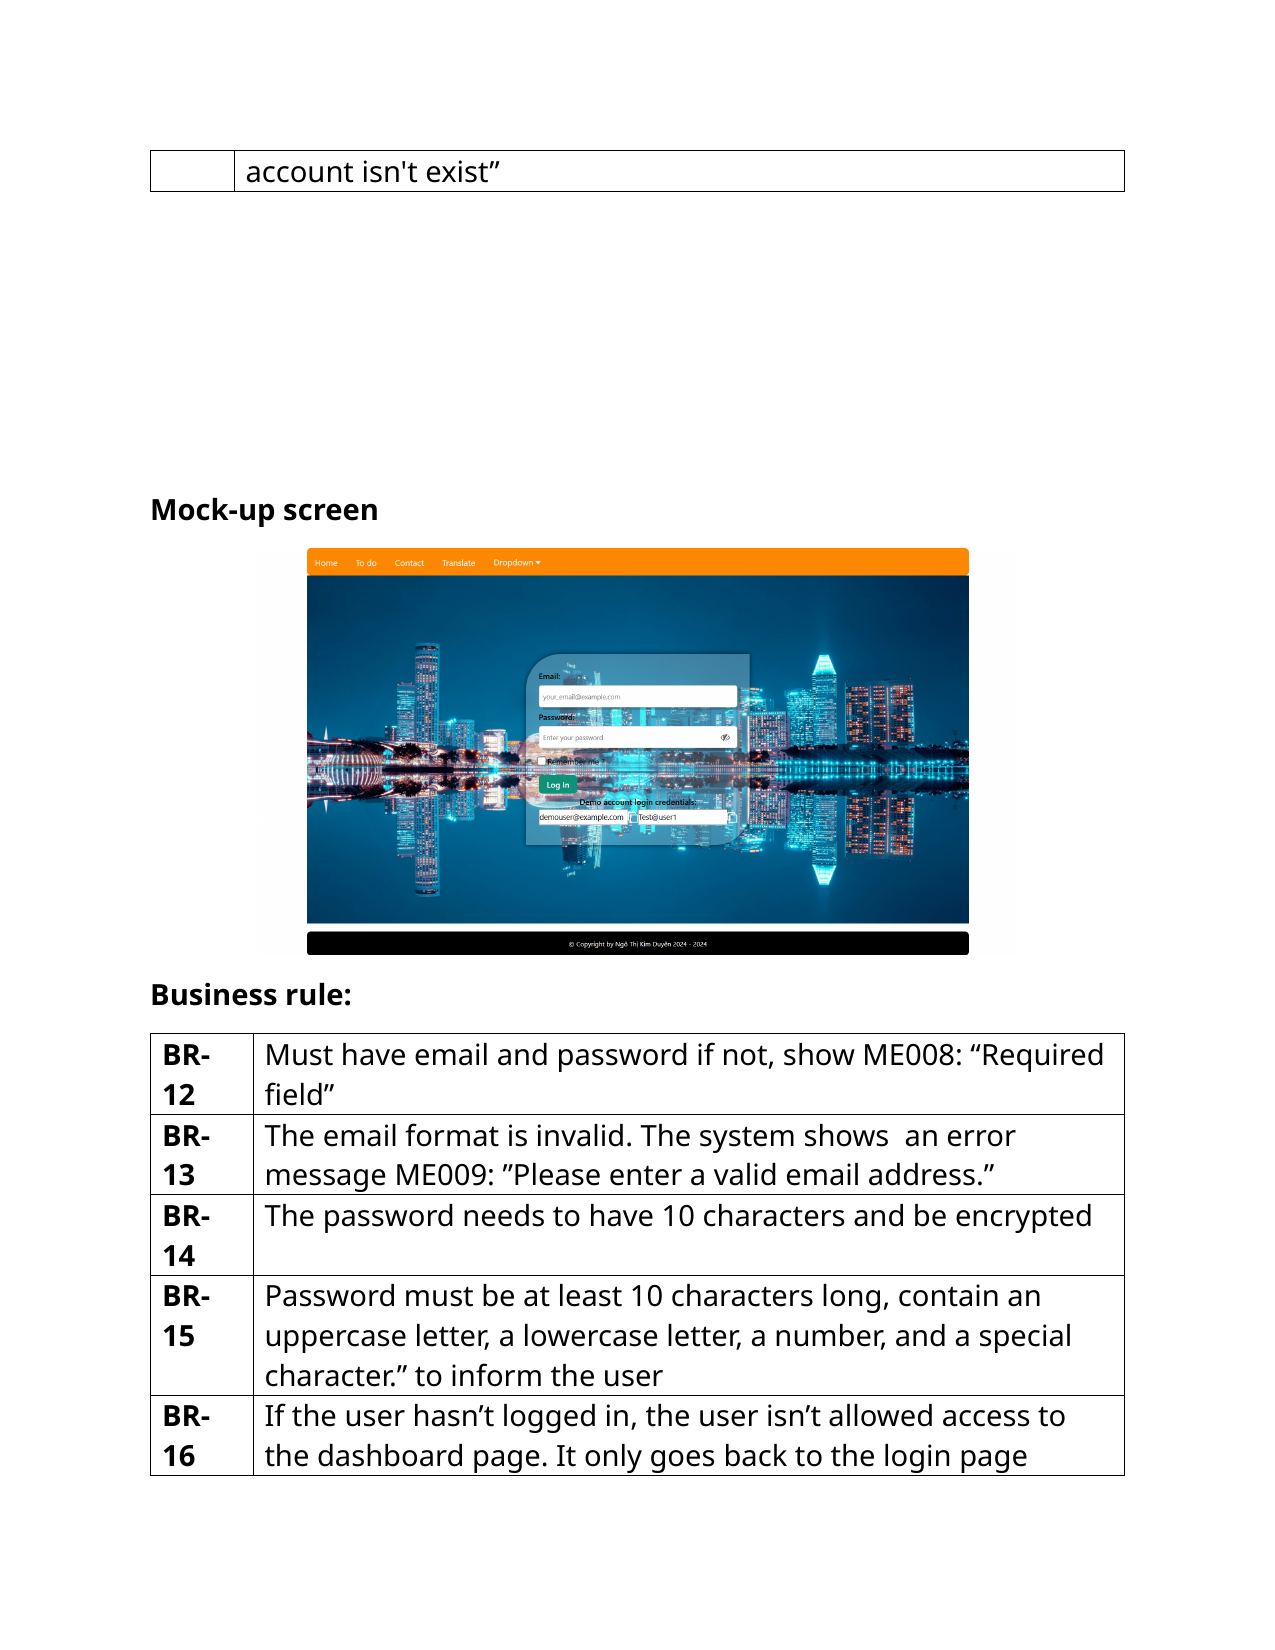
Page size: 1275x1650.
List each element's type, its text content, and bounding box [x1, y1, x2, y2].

table_cell The email format is invalid. The system shows an error message ME009: ”Please enter a valid email address.” [254, 1115, 1124, 1194]
table_header Must have email and password if not, show ME008: “Required field” [254, 1034, 1124, 1114]
picture [258, 548, 1017, 955]
table_cell BR-15 [151, 1276, 253, 1395]
table_cell Password must be at least 10 characters long, contain an uppercase letter, a lowercase letter, a number, and a special character.” to inform the user [254, 1276, 1124, 1395]
table_cell BR-14 [151, 1195, 253, 1274]
table_cell BR-16 [151, 1396, 253, 1475]
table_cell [235, 151, 1124, 191]
table_header BR-12 [151, 1034, 253, 1114]
table_cell If the user hasn’t logged in, the user isn’t allowed access to the dashboard page. It only goes back to the login page [254, 1396, 1124, 1475]
text Mock-up screen [150, 489, 1125, 529]
text Business rule: [150, 974, 1125, 1013]
table_cell The password needs to have 10 characters and be encrypted [254, 1195, 1124, 1274]
table_cell BR-13 [151, 1115, 253, 1194]
table_cell 1 [151, 151, 234, 191]
